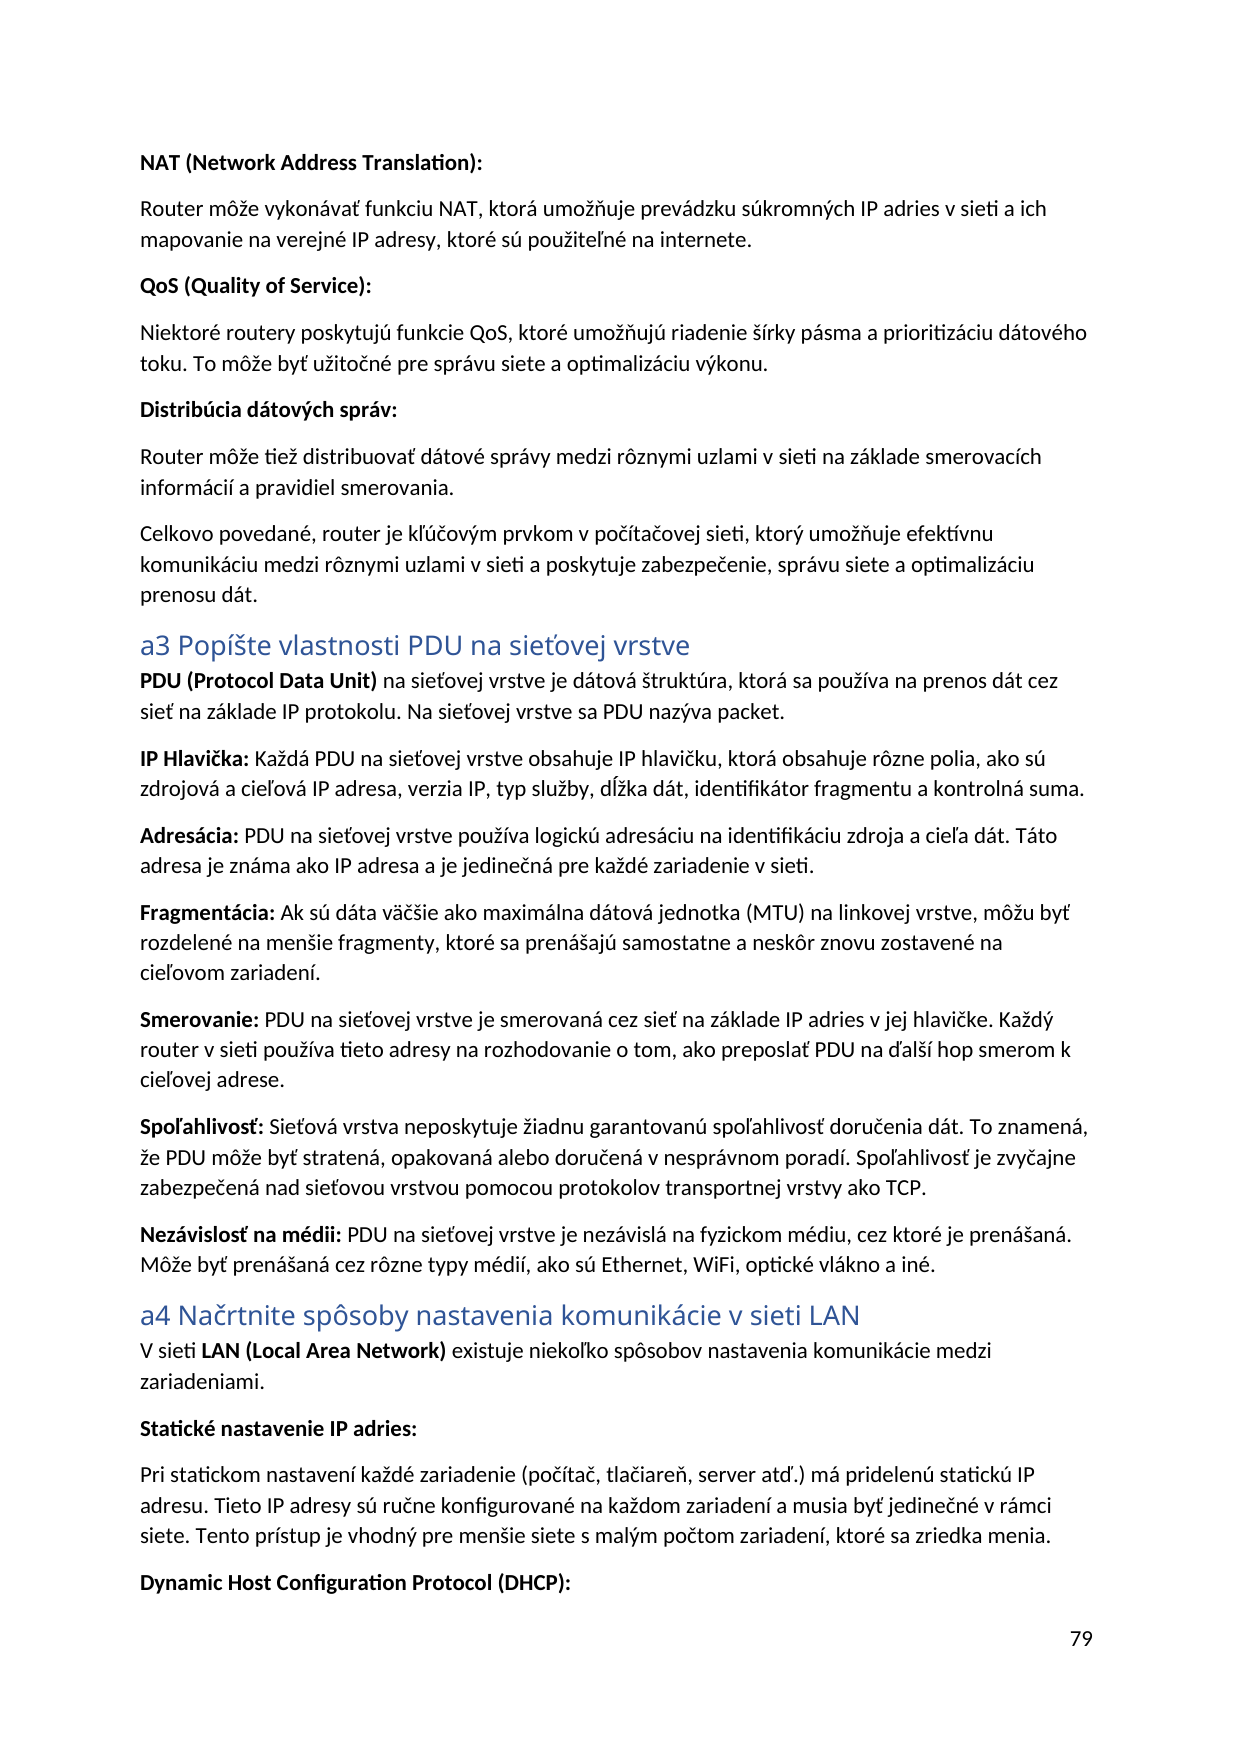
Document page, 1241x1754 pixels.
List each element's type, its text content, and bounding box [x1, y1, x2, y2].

text Statické nastavenie IP adries: [140, 1414, 1093, 1442]
text Nezávislosť na médii: PDU na sieťovej vrstve je nezávislá na fyzickom médiu, cez ktoré je prenášaná. Môže byť prenášaná cez rôzne typy médií, ako sú Ethernet, WiFi, optické vlákno a iné. [140, 1220, 1093, 1278]
text PDU (Protocol Data Unit) na sieťovej vrstve je dátová štruktúra, ktorá sa používa na prenos dát cez sieť na základe IP protokolu. Na sieťovej vrstve sa PDU nazýva packet. [140, 667, 1093, 725]
text Celkovo povedané, router je kľúčovým prvkom v počítačovej sieti, ktorý umožňuje efektívnu komunikáciu medzi rôznymi uzlami v sieti a poskytuje zabezpečenie, správu siete a optimalizáciu prenosu dát. [140, 519, 1093, 608]
text Router môže vykonávať funkciu NAT, ktorá umožňuje prevádzku súkromných IP adries v sieti a ich mapovanie na verejné IP adresy, ktoré sú použiteľné na internete. [140, 194, 1093, 253]
text Pri statickom nastavení každé zariadenie (počítač, tlačiareň, server atď.) má pridelenú statickú IP adresu. Tieto IP adresy sú ručne konfigurované na každom zariadení a musia byť jedinečné v rámci siete. Tento prístup je vhodný pre menšie siete s malým počtom zariadení, ktoré sa zriedka menia. [140, 1461, 1093, 1549]
text Smerovanie: PDU na sieťovej vrstve je smerovaná cez sieť na základe IP adries v jej hlavičke. Každý router v sieti používa tieto adresy na rozhodovanie o tom, ako preposlať PDU na ďalší hop smerom k cieľovej adrese. [140, 1005, 1093, 1093]
text V sieti LAN (Local Area Network) existuje niekoľko spôsobov nastavenia komunikácie medzi zariadeniami. [140, 1337, 1093, 1395]
text Niektoré routery poskytujú funkcie QoS, ktoré umožňujú riadenie šírky pásma a prioritizáciu dátového toku. To môže byť užitočné pre správu siete a optimalizáciu výkonu. [140, 318, 1093, 377]
text IP Hlavička: Každá PDU na sieťovej vrstve obsahuje IP hlavičku, ktorá obsahuje rôzne polia, ako sú zdrojová a cieľová IP adresa, verzia IP, typ služby, dĺžka dát, identifikátor fragmentu a kontrolná suma. [140, 744, 1093, 802]
subtitle Načrtnite spôsoby nastavenia komunikácie v sieti LAN [140, 1297, 1093, 1334]
text Adresácia: PDU na sieťovej vrstve používa logickú adresáciu na identifikáciu zdroja a cieľa dát. Táto adresa je známa ako IP adresa a je jedinečná pre každé zariadenie v sieti. [140, 821, 1093, 879]
subtitle Popíšte vlastnosti PDU na sieťovej vrstve [140, 627, 1093, 664]
text Dynamic Host Configuration Protocol (DHCP): [140, 1568, 1093, 1596]
text Spoľahlivosť: Sieťová vrstva neposkytuje žiadnu garantovanú spoľahlivosť doručenia dát. To znamená, že PDU môže byť stratená, opakovaná alebo doručená v nesprávnom poradí. Spoľahlivosť je zvyčajne zabezpečená nad sieťovou vrstvou pomocou protokolov transportnej vrstvy ako TCP. [140, 1112, 1093, 1201]
text QoS (Quality of Service): [140, 272, 1093, 299]
text NAT (Network Address Translation): [140, 148, 1093, 176]
text Fragmentácia: Ak sú dáta väčšie ako maximálna dátová jednotka (MTU) na linkovej vrstve, môžu byť rozdelené na menšie fragmenty, ktoré sa prenášajú samostatne a neskôr znovu zostavené na cieľovom zariadení. [140, 898, 1093, 986]
text Router môže tiež distribuovať dátové správy medzi rôznymi uzlami v sieti na základe smerovacích informácií a pravidiel smerovania. [140, 442, 1093, 501]
text Distribúcia dátových správ: [140, 396, 1093, 423]
